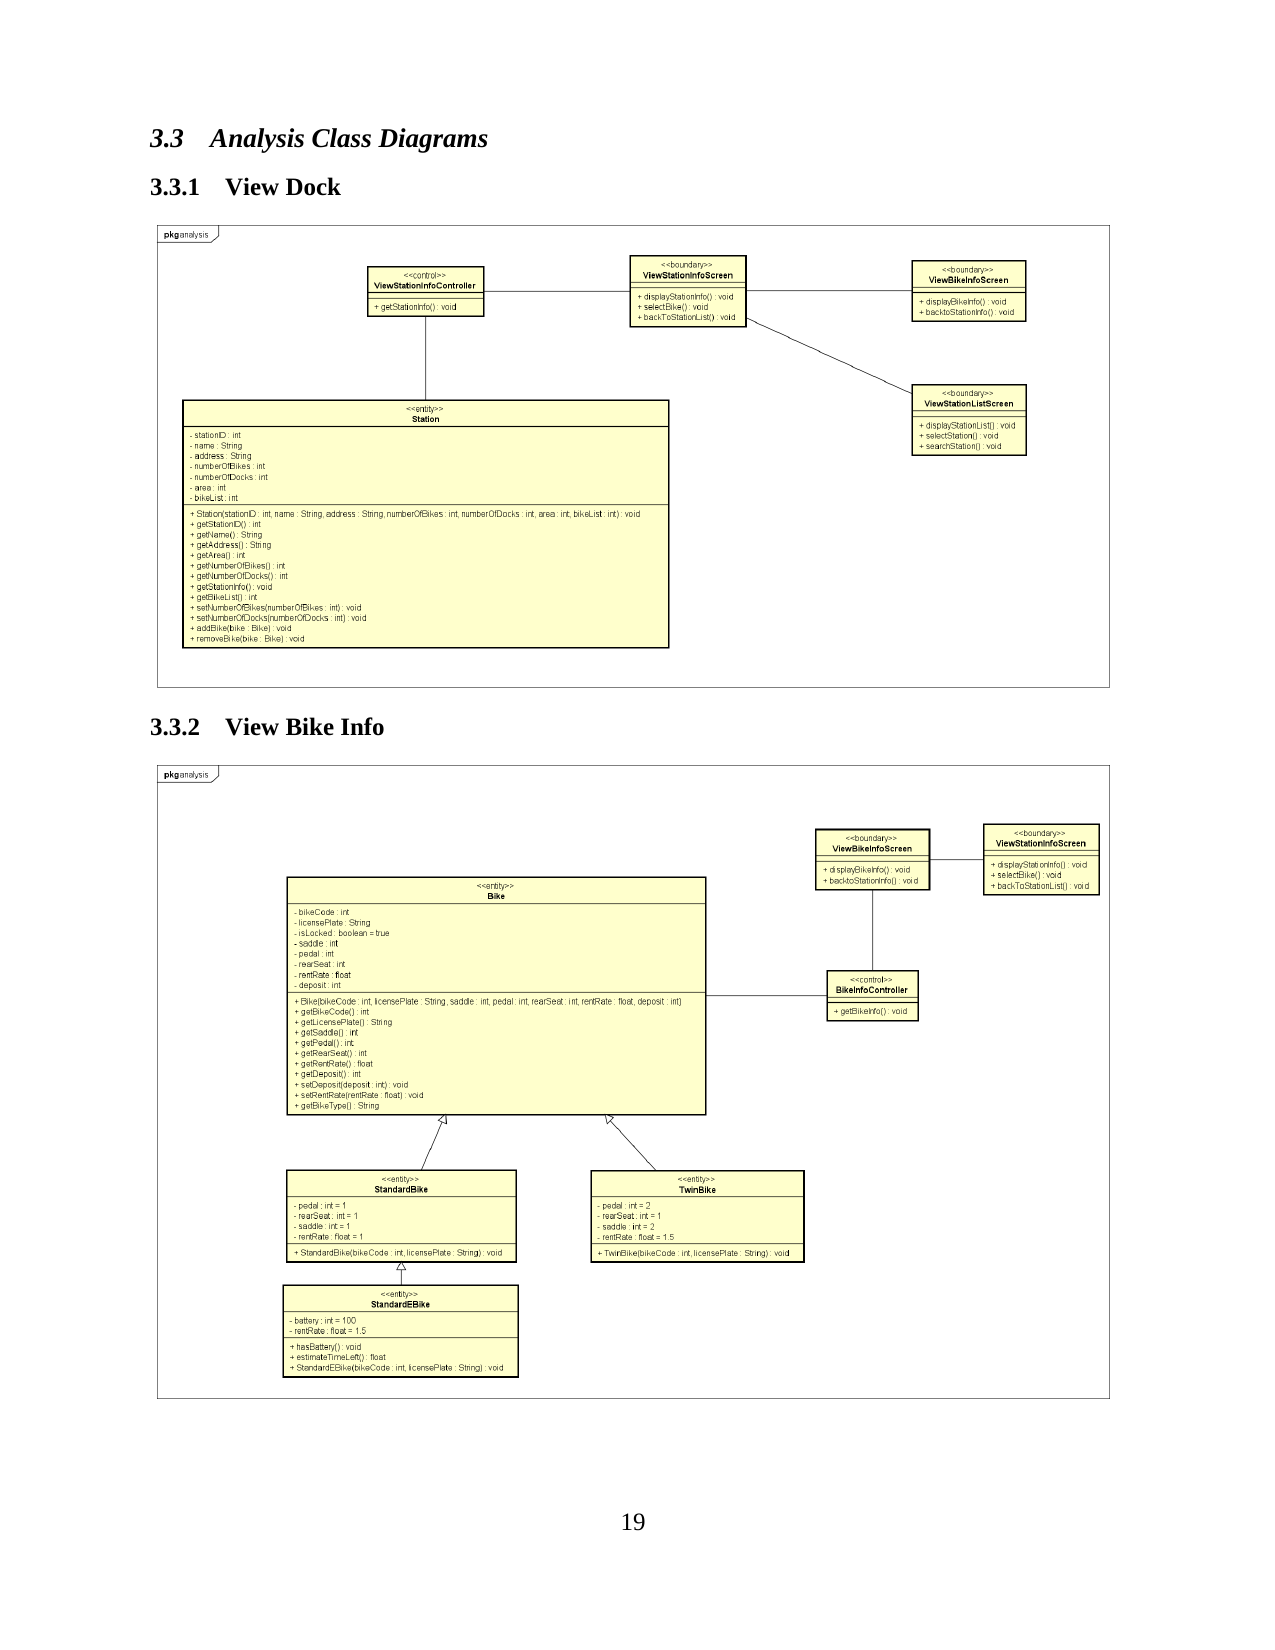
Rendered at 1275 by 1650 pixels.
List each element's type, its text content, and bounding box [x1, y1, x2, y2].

subtitle View Bike Info [150, 712, 1116, 741]
subtitle Analysis Class Diagrams [150, 122, 1116, 153]
picture [150, 218, 1116, 694]
subtitle View Dock [150, 172, 1116, 201]
picture [150, 758, 1116, 1405]
